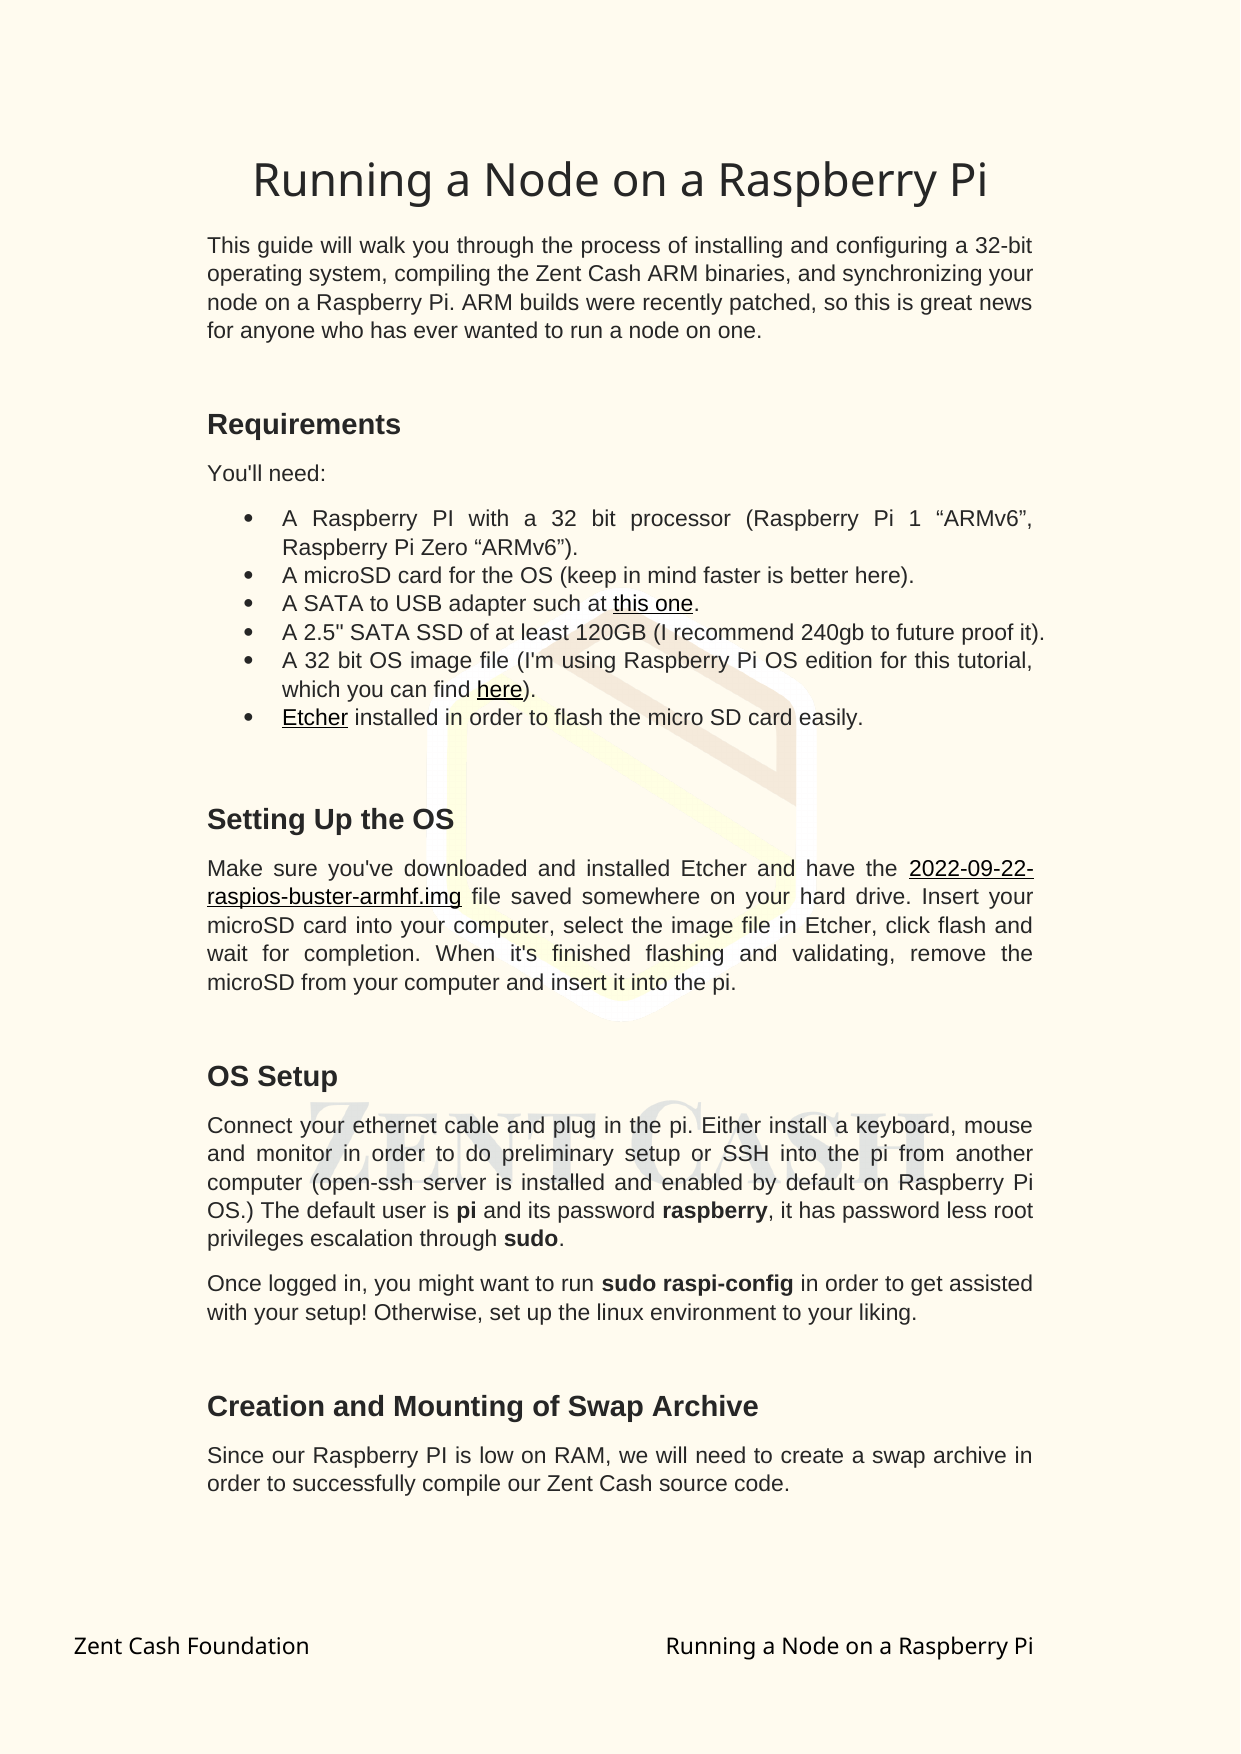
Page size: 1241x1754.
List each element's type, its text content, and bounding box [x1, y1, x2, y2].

list A SATA to USB adapter such at this one. [244, 590, 1034, 617]
text Since our Raspberry PI is low on RAM, we will need to create a swap archive in order to successfully compile our Zent Cash source code. [207, 1442, 1034, 1497]
text Creation and Mounting of Swap Archive [207, 1389, 1034, 1423]
text OS Setup [207, 1059, 1034, 1092]
text Setting Up the OS [207, 802, 1034, 836]
text Make sure you've downloaded and installed Etcher and have the 2022-09-22-raspios-buster-armhf.img file saved somewhere on your hard drive. Insert your microSD card into your computer, select the image file in Etcher, click flash and wait for completion. When it's finished flashing and validating, remove the microSD from your computer and insert it into the pi. [207, 855, 1034, 995]
text Running a Node on a Raspberry Pi [177, 148, 1063, 210]
list A 2.5" SATA SSD of at least 120GB (I recommend 240gb to future proof it). [244, 619, 1048, 645]
list A microSD card for the OS (keep in mind faster is better here). [244, 562, 1034, 588]
text This guide will walk you through the process of installing and configuring a 32-bit operating system, compiling the Zent Cash ARM binaries, and synchronizing your node on a Raspberry Pi. ARM builds were recently patched, so this is great news for anyone who has ever wanted to run a node on one. [207, 232, 1034, 343]
list A 32 bit OS image file (I'm using Raspberry Pi OS edition for this tutorial, which you can find here). [244, 647, 1034, 702]
text Once logged in, you might want to run sudo raspi-config in order to get assisted with your setup! Otherwise, set up the linux environment to your liking. [207, 1270, 1034, 1325]
text Requirements [207, 407, 1034, 441]
text You'll need: [207, 460, 1034, 486]
text Connect your ethernet cable and plug in the pi. Either install a keyboard, mouse and monitor in order to do preliminary setup or SSH into the pi from another computer (open-ssh server is installed and enabled by default on Raspberry Pi OS.) The default user is pi and its password raspberry, it has password less root privileges escalation through sudo. [207, 1112, 1034, 1252]
list A Raspberry PI with a 32 bit processor (Raspberry Pi 1 “ARMv6”, Raspberry Pi Zero “ARMv6”). [244, 505, 1034, 560]
list Etcher installed in order to flash the micro SD card easily. [244, 704, 1034, 730]
